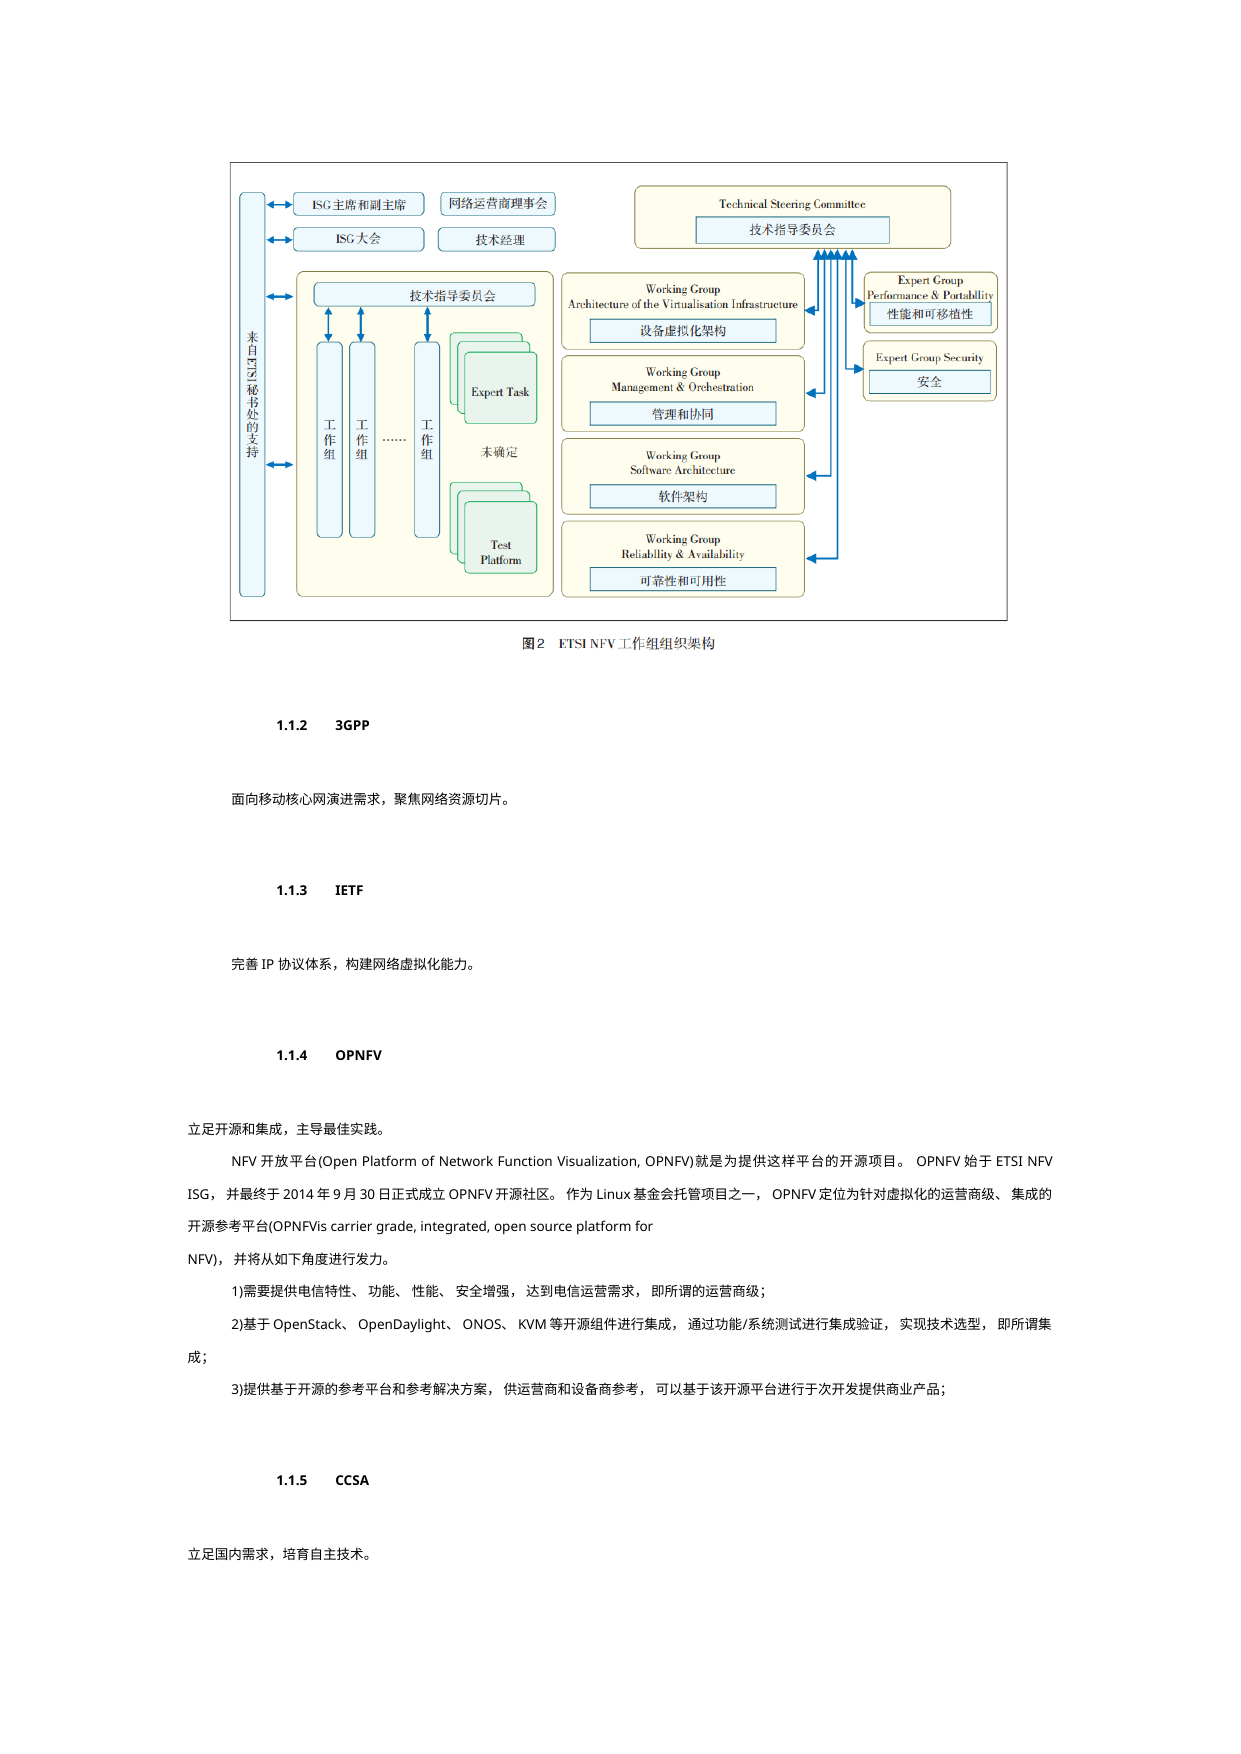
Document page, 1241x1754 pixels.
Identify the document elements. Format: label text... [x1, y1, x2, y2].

text 3)提供基于开源的参考平台和参考解决方案， 供运营商和设备商参考， 可以基于该开源平台进行于次开发提供商业产品； [187, 1372, 1053, 1405]
text 立足开源和集成，主导最佳实践。 [187, 1112, 1053, 1145]
text 面向移动核心网演进需求，聚焦网络资源切片。 [187, 782, 1053, 814]
text 1)需要提供电信特性、 功能、 性能、 安全增强， 达到电信运营需求， 即所谓的运营商级； [187, 1275, 1053, 1307]
subtitle CCSA [276, 1464, 1053, 1497]
subtitle OPNFV [276, 1039, 1053, 1072]
picture [227, 162, 1014, 655]
subtitle 3GPP [276, 709, 1053, 742]
text 立足国内需求，培育自主技术。 [187, 1537, 1053, 1570]
text NFV)， 并将从如下角度进行发力。 [187, 1242, 1053, 1275]
text 完善 IP 协议体系，构建网络虚拟化能力。 [187, 947, 1053, 980]
text 2)基于OpenStack、 OpenDaylight、 ONOS、 KVM等开源组件进行集成， 通过功能/系统测试进行集成验证， 实现技术选型， 即所谓集成； [187, 1307, 1053, 1372]
text NFV开放平台(Open Platform of Network Function Visualization, OPNFV)就是为提供这样平台的开源项目。 OPNFV始于ETSI NFV ISG， 并最终于2014年9月30日正式成立OPNFV开源社区。 作为Linux基金会托管项目之一， OPNFV定位为针对虚拟化的运营商级、 集成的开源参考平台(OPNFVis carrier grade, integrated, open source platform for [187, 1145, 1053, 1242]
subtitle IETF [276, 874, 1053, 907]
